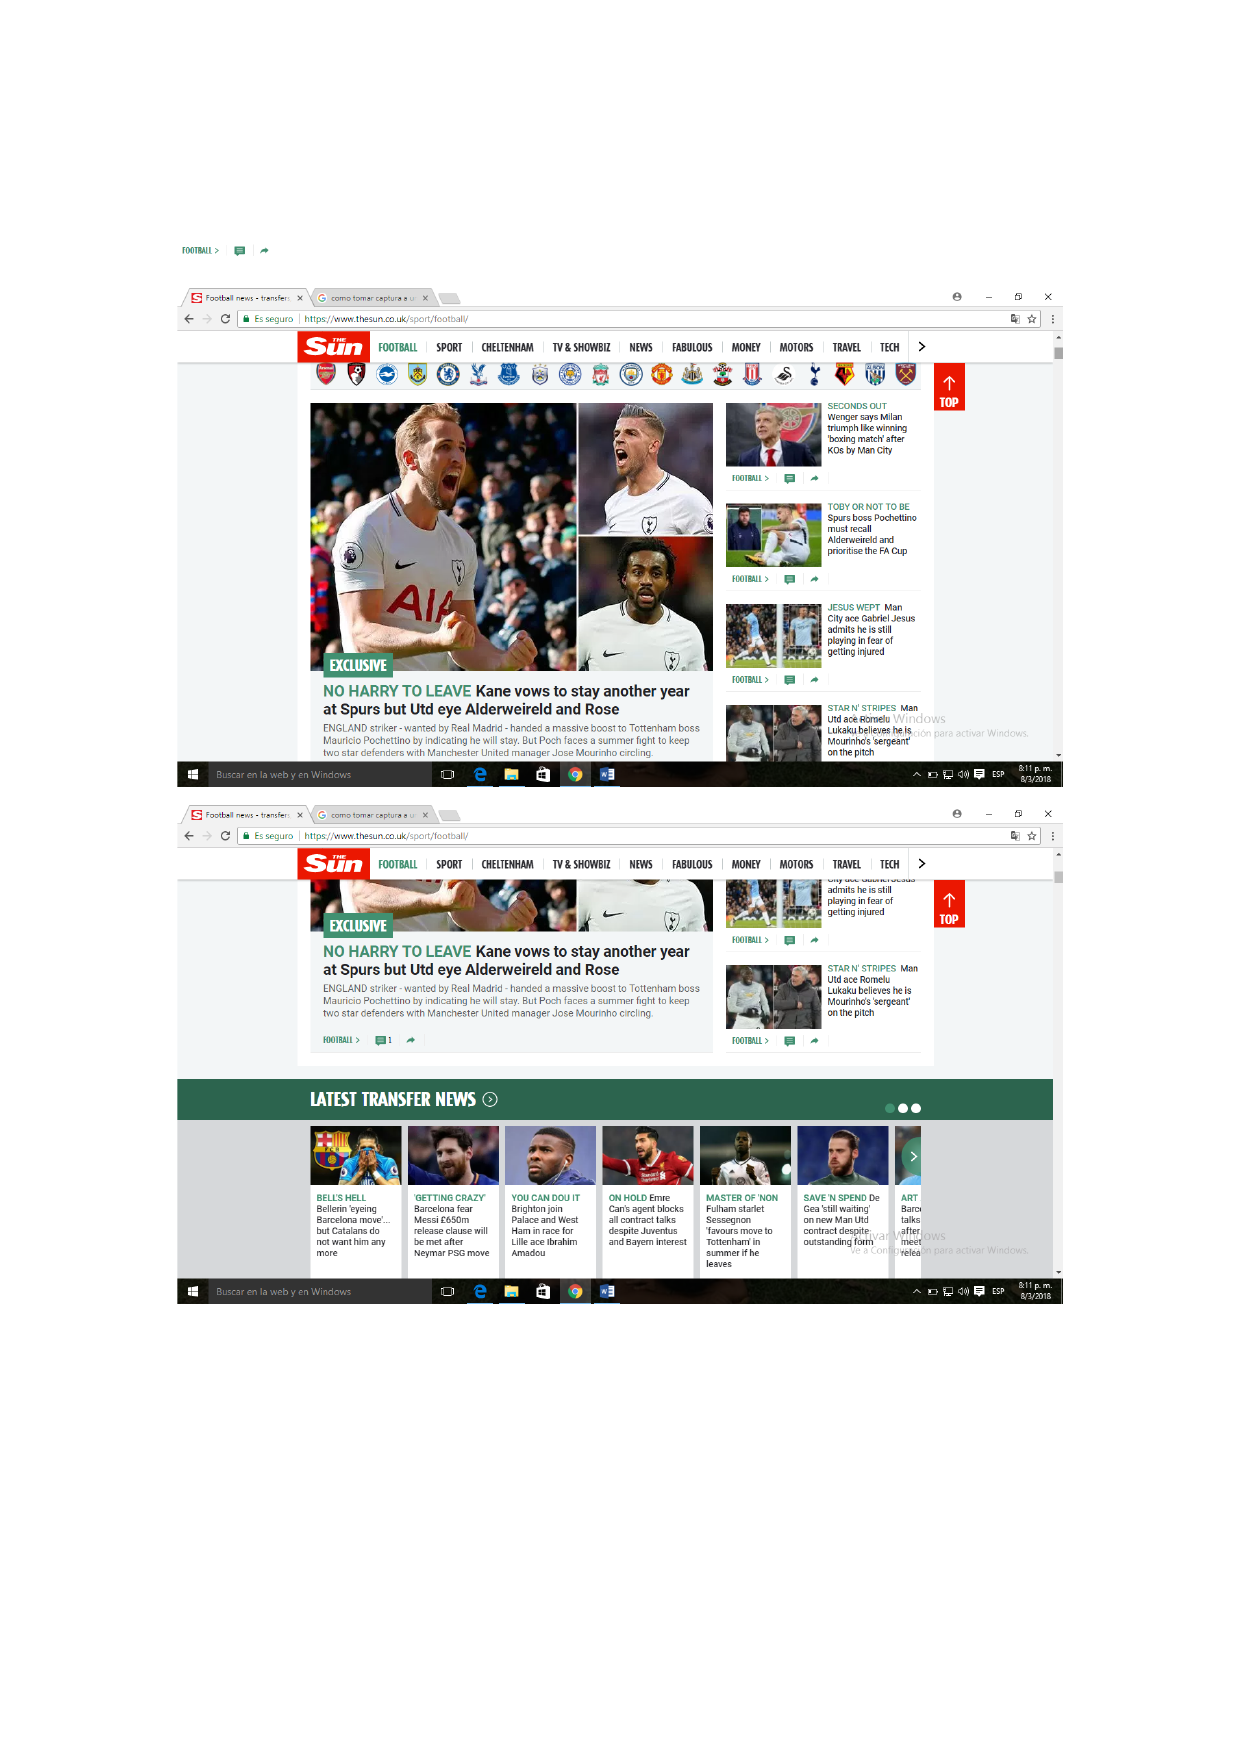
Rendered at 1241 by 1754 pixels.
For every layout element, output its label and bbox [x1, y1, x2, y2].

picture [177, 241, 273, 257]
picture [177, 288, 1063, 787]
picture [177, 805, 1063, 1304]
